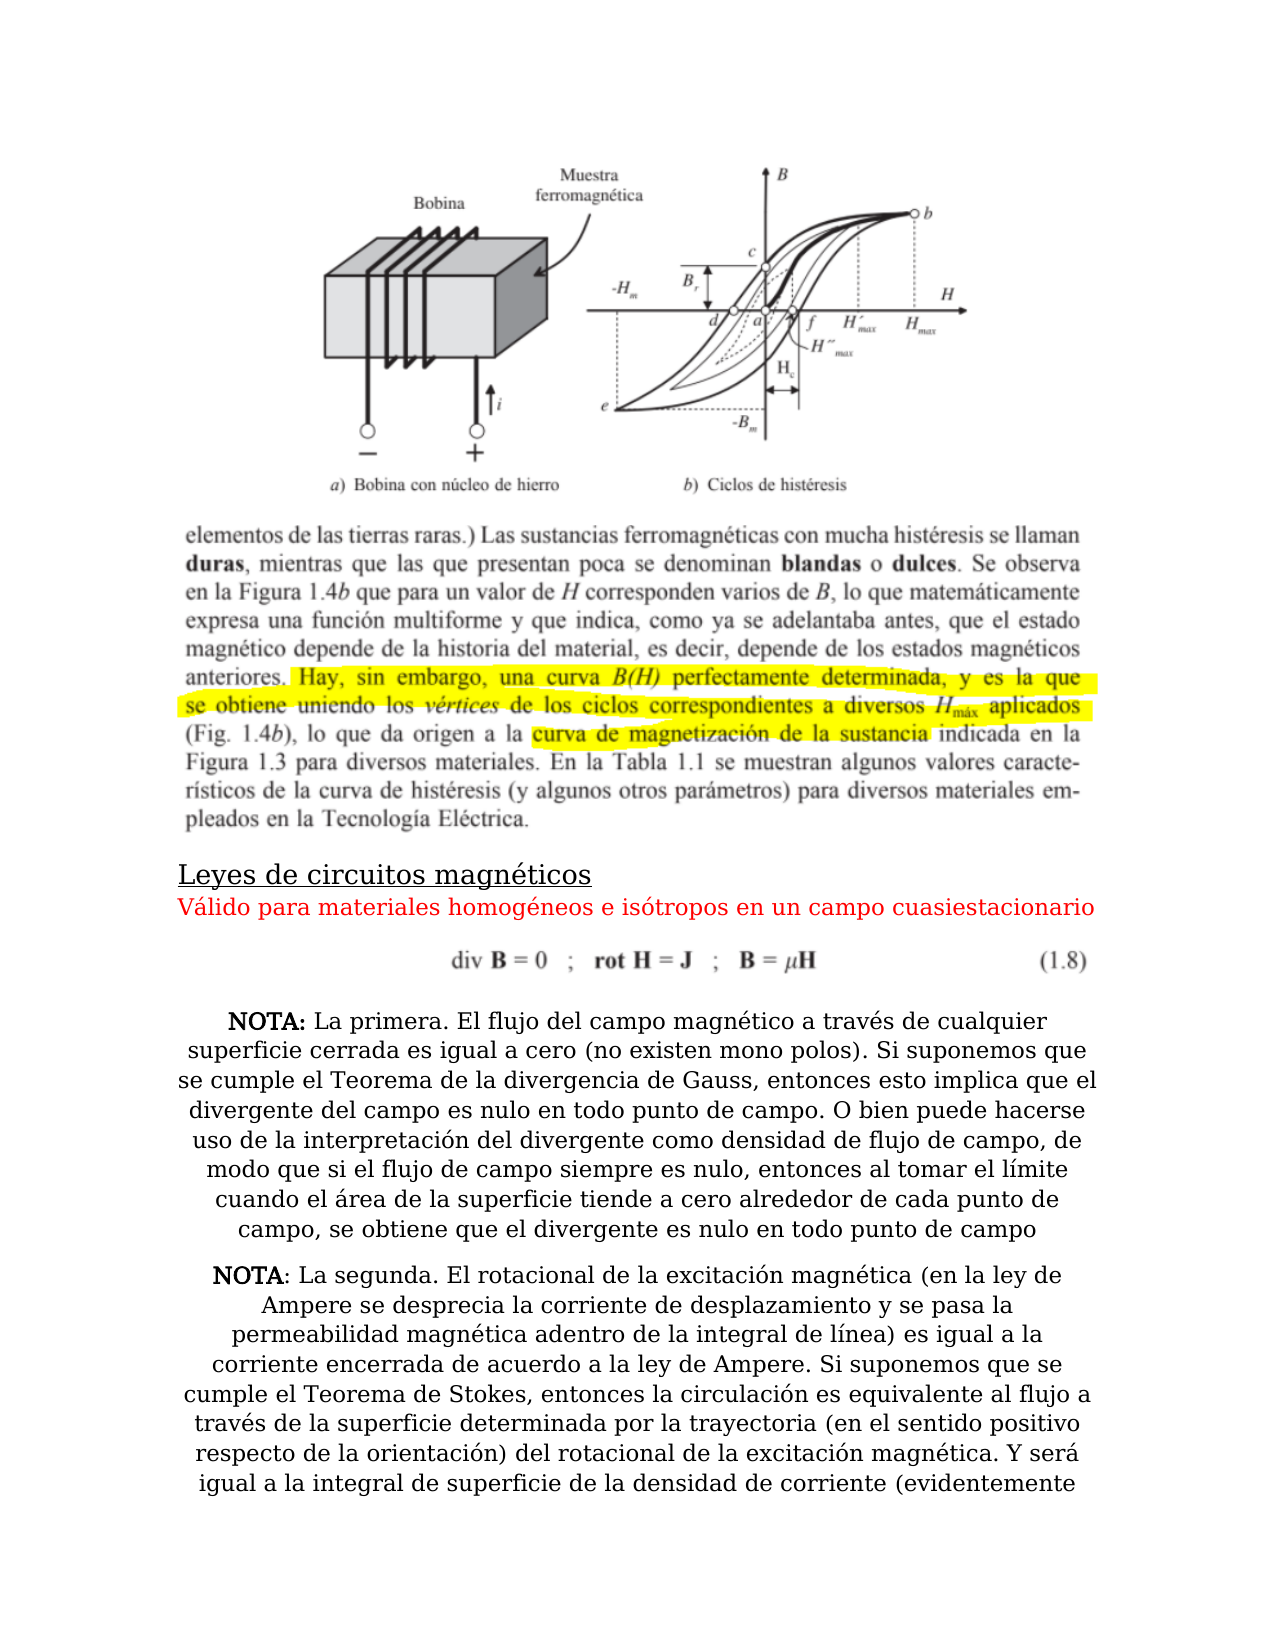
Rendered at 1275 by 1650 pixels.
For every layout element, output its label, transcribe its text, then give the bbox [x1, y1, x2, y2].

subtitle Leyes de circuitos magnéticos [177, 857, 1098, 890]
picture [288, 147, 987, 507]
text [177, 1261, 1098, 1496]
picture [177, 525, 1098, 839]
text NOTA: La primera. El flujo del campo magnético a través de cualquier superficie cerrada es igual a cero (no existen mono polos). Si suponemos que se cumple el Teorema de la divergencia de Gauss, entonces esto implica que el divergente del campo es nulo en todo punto de campo. O bien puede hacerse uso de la interpretación del divergente como densidad de flujo de campo, de modo que si el flujo de campo siempre es nulo, entonces al tomar el límite cuando el área de la superficie tiende a cero alrededor de cada punto de campo, se obtiene que el divergente es nulo en todo punto de campo [177, 1007, 1098, 1242]
picture [177, 938, 1098, 988]
text Válido para materiales homogéneos e isótropos en un campo cuasiestacionario [177, 892, 1098, 920]
